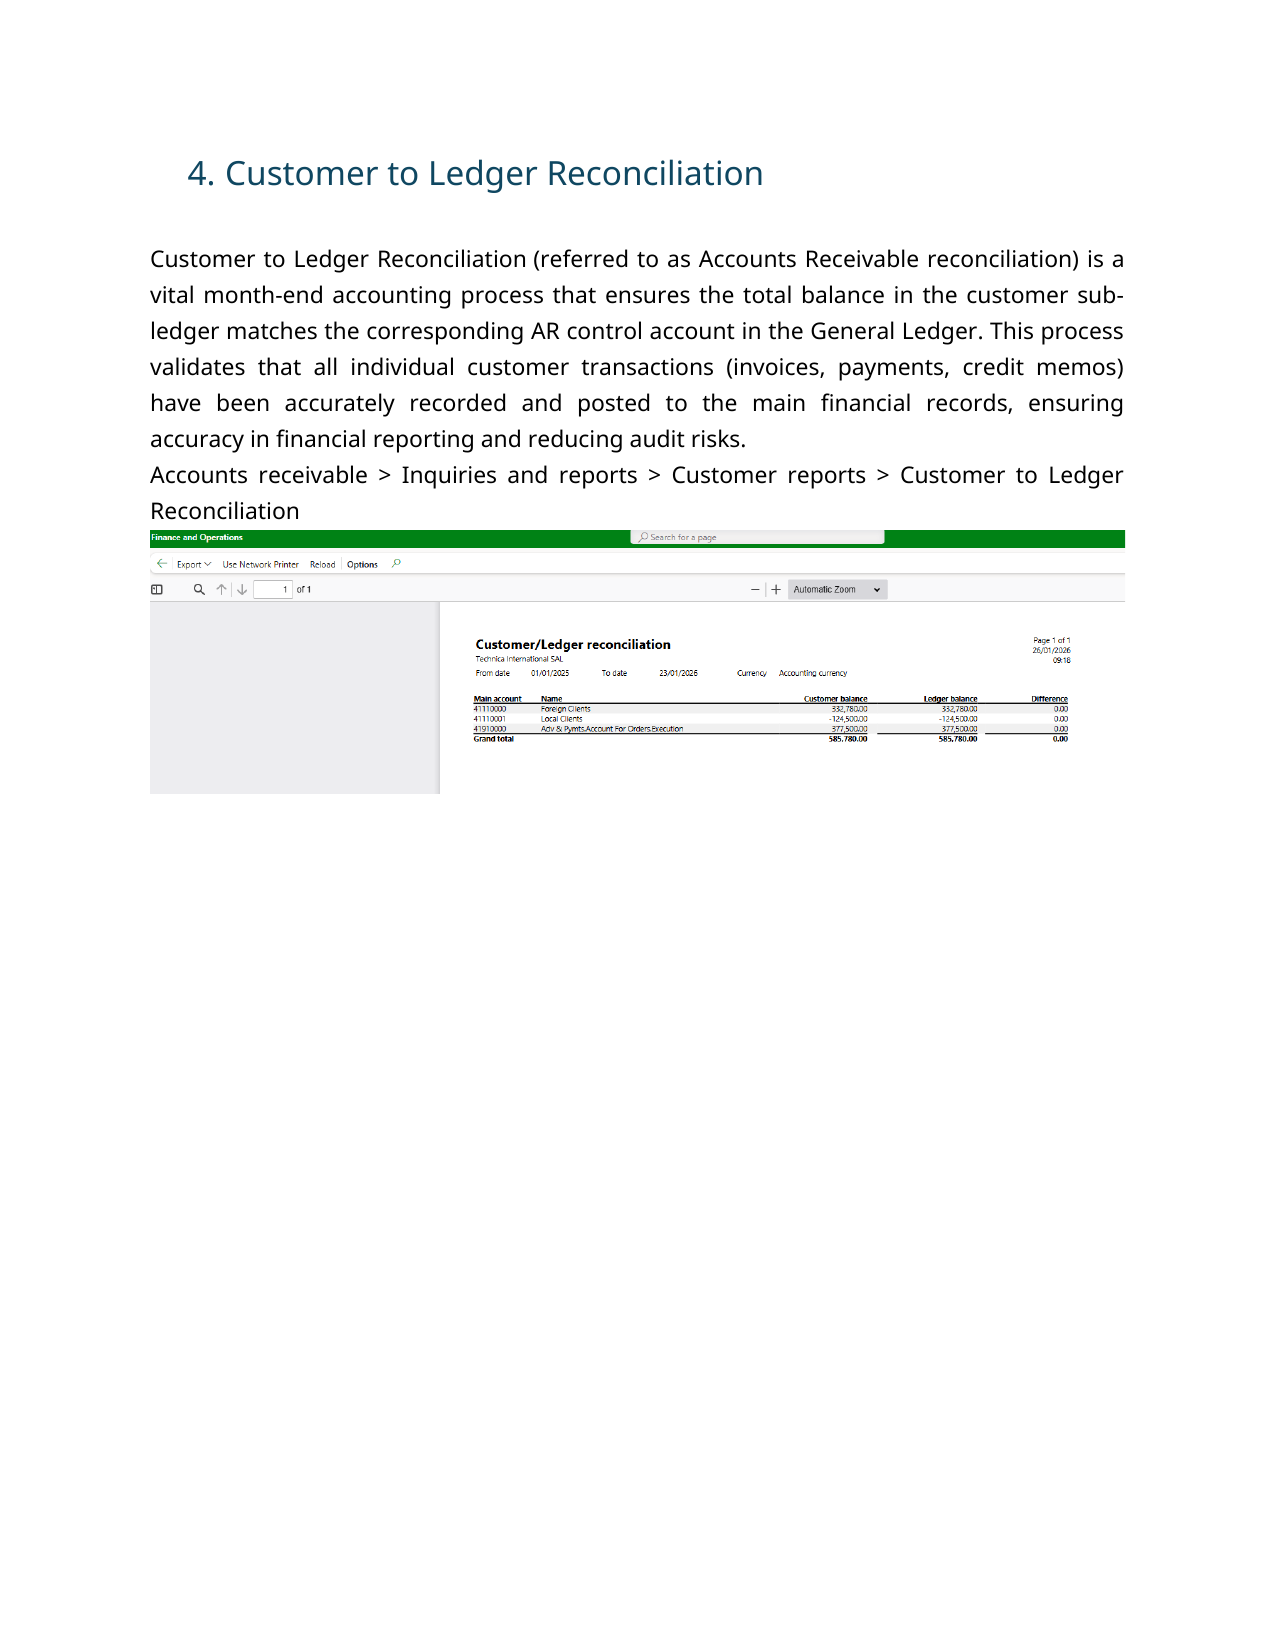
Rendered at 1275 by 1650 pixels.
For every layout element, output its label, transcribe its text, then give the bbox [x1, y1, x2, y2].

subtitle Customer to Ledger Reconciliation [187, 150, 1125, 195]
picture [150, 530, 1125, 794]
text Accounts receivable > Inquiries and reports > Customer reports > Customer to Ledger Reconciliation [150, 459, 1125, 526]
text Customer to Ledger Reconciliation (referred to as Accounts Receivable reconciliation) is a vital month-end accounting process that ensures the total balance in the customer sub-ledger matches the corresponding AR control account in the General Ledger. This process validates that all individual customer transactions (invoices, payments, credit memos) have been accurately recorded and posted to the main financial records, ensuring accuracy in financial reporting and reducing audit risks. [150, 243, 1125, 454]
